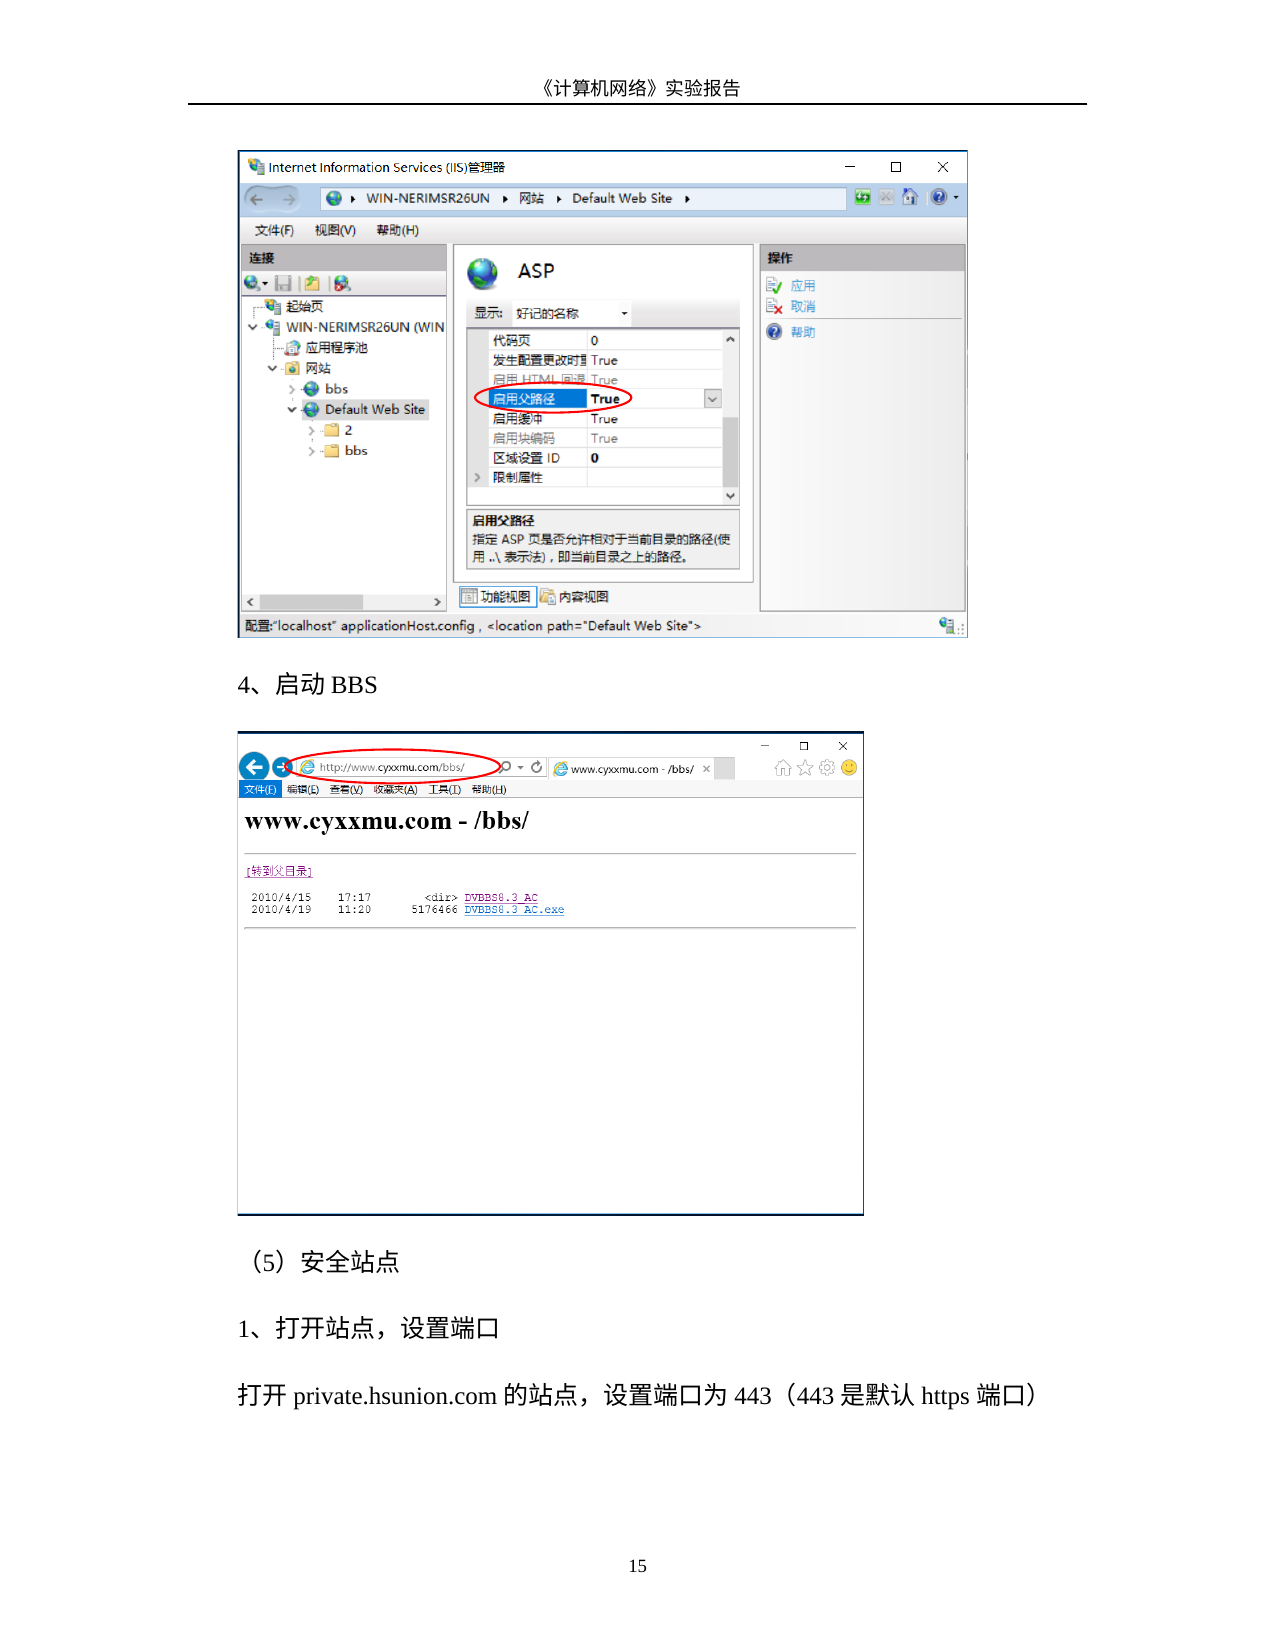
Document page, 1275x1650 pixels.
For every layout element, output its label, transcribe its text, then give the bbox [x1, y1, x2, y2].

list 4、启动 BBS [187, 664, 1087, 701]
list 1、打开站点，设置端口 [187, 1309, 1087, 1345]
list （5）安全站点 [187, 1242, 1087, 1278]
picture [237, 150, 968, 638]
list 打开 private.hsunion.com 的站点，设置端口为 443（443 是默认 https 端口） [187, 1376, 1087, 1412]
picture [237, 731, 864, 1216]
